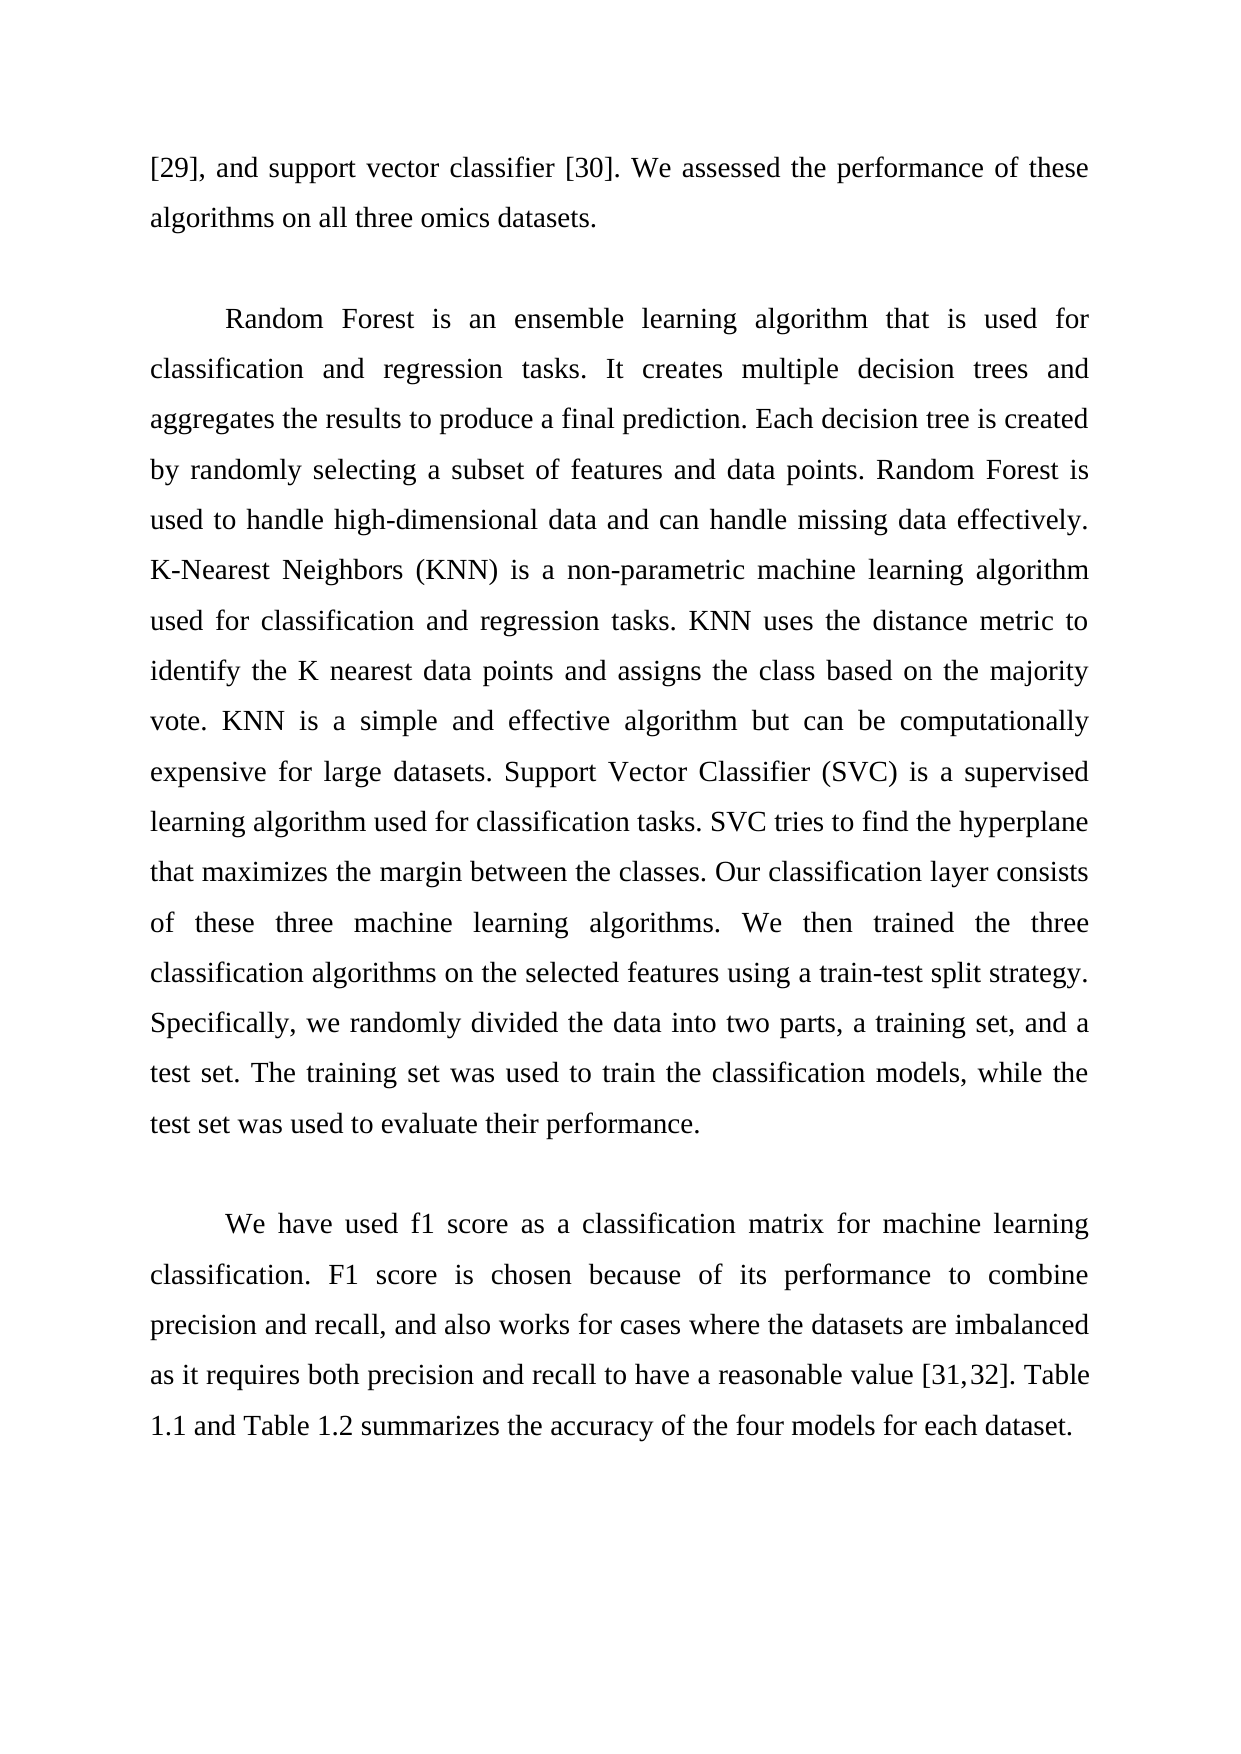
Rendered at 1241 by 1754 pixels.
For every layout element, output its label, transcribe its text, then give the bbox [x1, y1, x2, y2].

text Random Forest is an ensemble learning algorithm that is used for classification and regression tasks. It creates multiple decision trees and aggregates the results to produce a final prediction. Each decision tree is created by randomly selecting a subset of features and data points. Random Forest is used to handle high-dimensional data and can handle missing data effectively. K-Nearest Neighbors (KNN) is a non-parametric machine learning algorithm used for classification and regression tasks. KNN uses the distance metric to identify the K nearest data points and assigns the class based on the majority vote. KNN is a simple and effective algorithm but can be computationally expensive for large datasets. Support Vector Classifier (SVC) is a supervised learning algorithm used for classification tasks. SVC tries to find the hyperplane that maximizes the margin between the classes. Our classification layer consists of these three machine learning algorithms. We then trained the three classification algorithms on the selected features using a train-test split strategy. Specifically, we randomly divided the data into two parts, a training set, and a test set. The training set was used to train the classification models, while the test set was used to evaluate their performance. [150, 301, 1090, 1139]
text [150, 150, 1090, 234]
text We have used f1 score as a classification matrix for machine learning classification. F1 score is chosen because of its performance to combine precision and recall, and also works for cases where the datasets are imbalanced as it requires both precision and recall to have a reasonable value [31,32]. Table 1.1 and Table 1.2 summarizes the accuracy of the four models for each dataset. [150, 1207, 1090, 1441]
